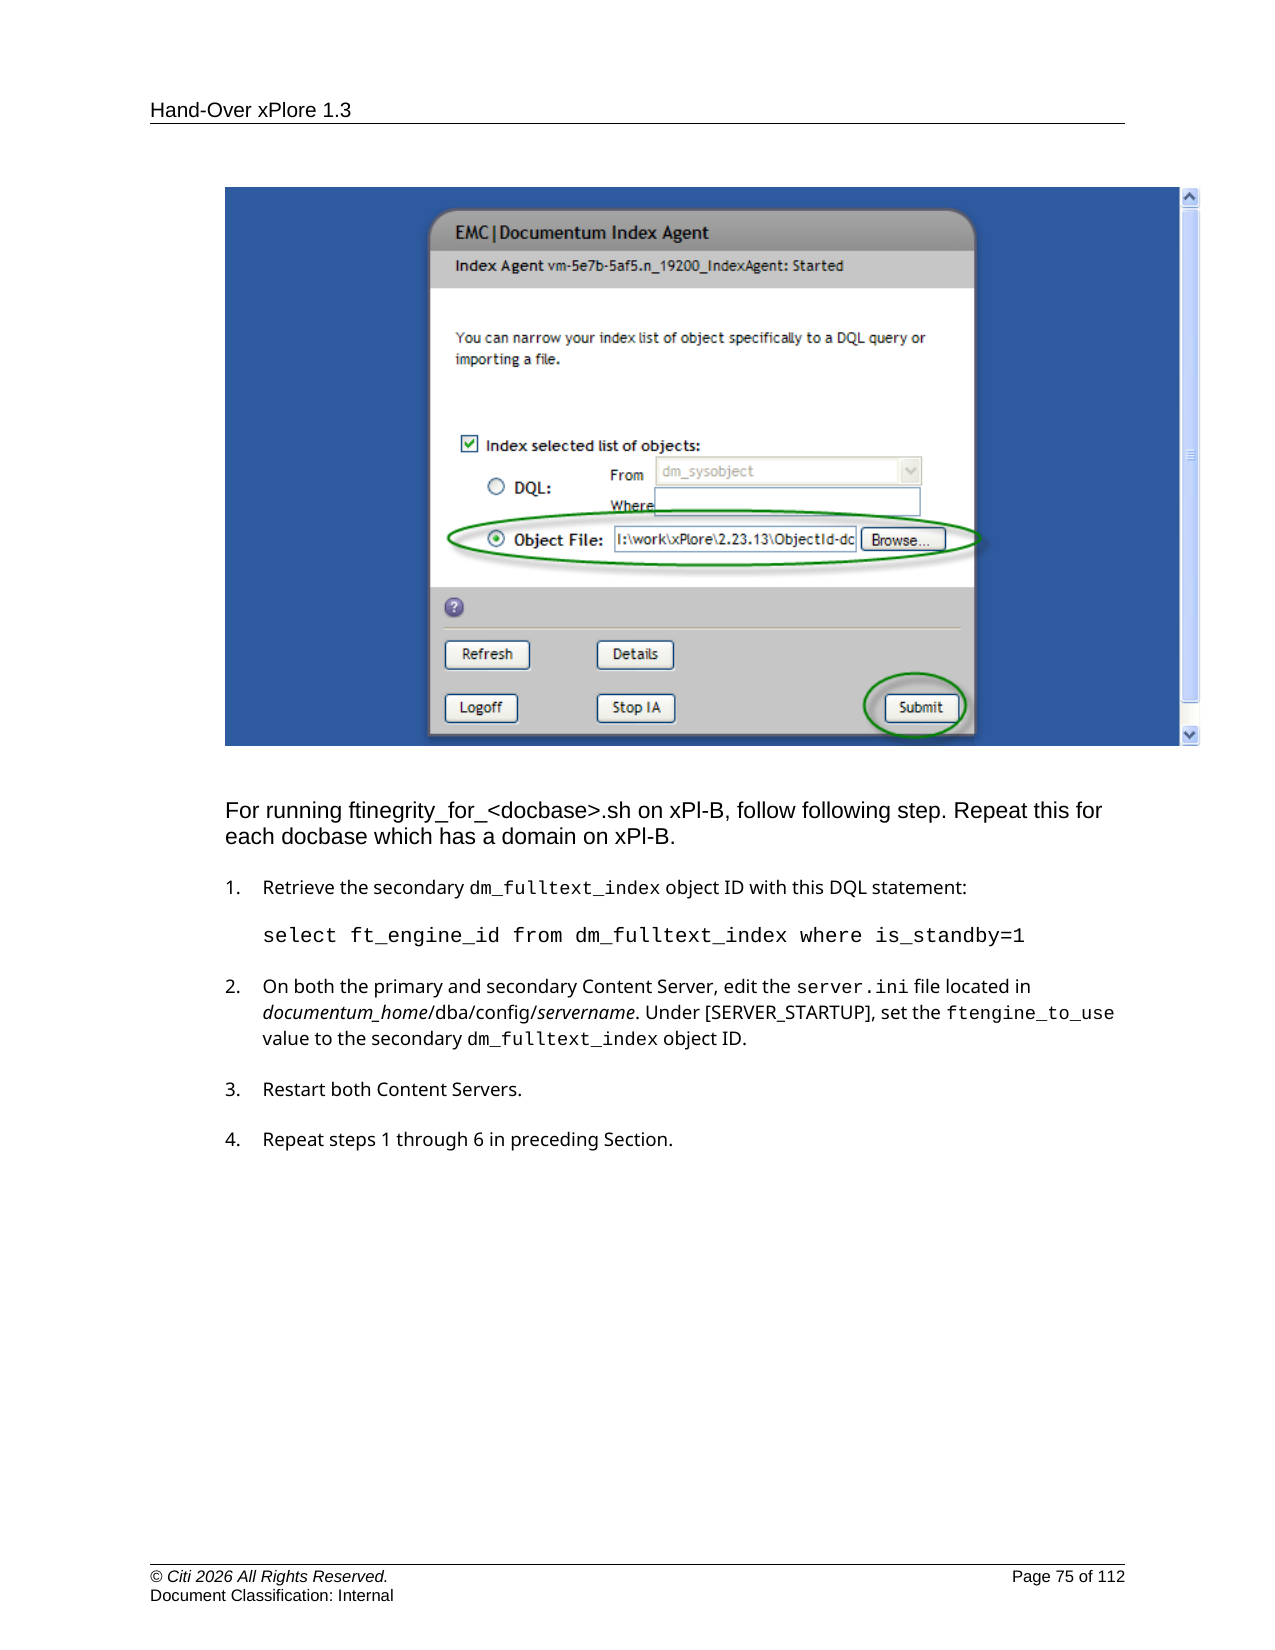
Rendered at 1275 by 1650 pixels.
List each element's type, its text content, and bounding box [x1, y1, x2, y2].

list Restart both Content Servers. [225, 1076, 1125, 1101]
list Retrieve the secondary dm_fulltext_index object ID with this DQL statement: [225, 874, 1125, 900]
picture [225, 187, 1200, 746]
list On both the primary and secondary Content Server, edit the server.ini file located in documentum_home/dba/config/servername. Under [SERVER_STARTUP], set the ftengine_to_use value to the secondary dm_fulltext_index object ID. [225, 974, 1125, 1051]
list Repeat steps 1 through 6 in preceding Section. [225, 1126, 1125, 1152]
text For running ftinegrity_for_<docbase>.sh on xPl-B, follow following step. Repeat this for each docbase which has a domain on xPl-B. [225, 797, 1125, 849]
text select ft_engine_id from dm_fulltext_index where is_standby=1 [262, 925, 1125, 949]
